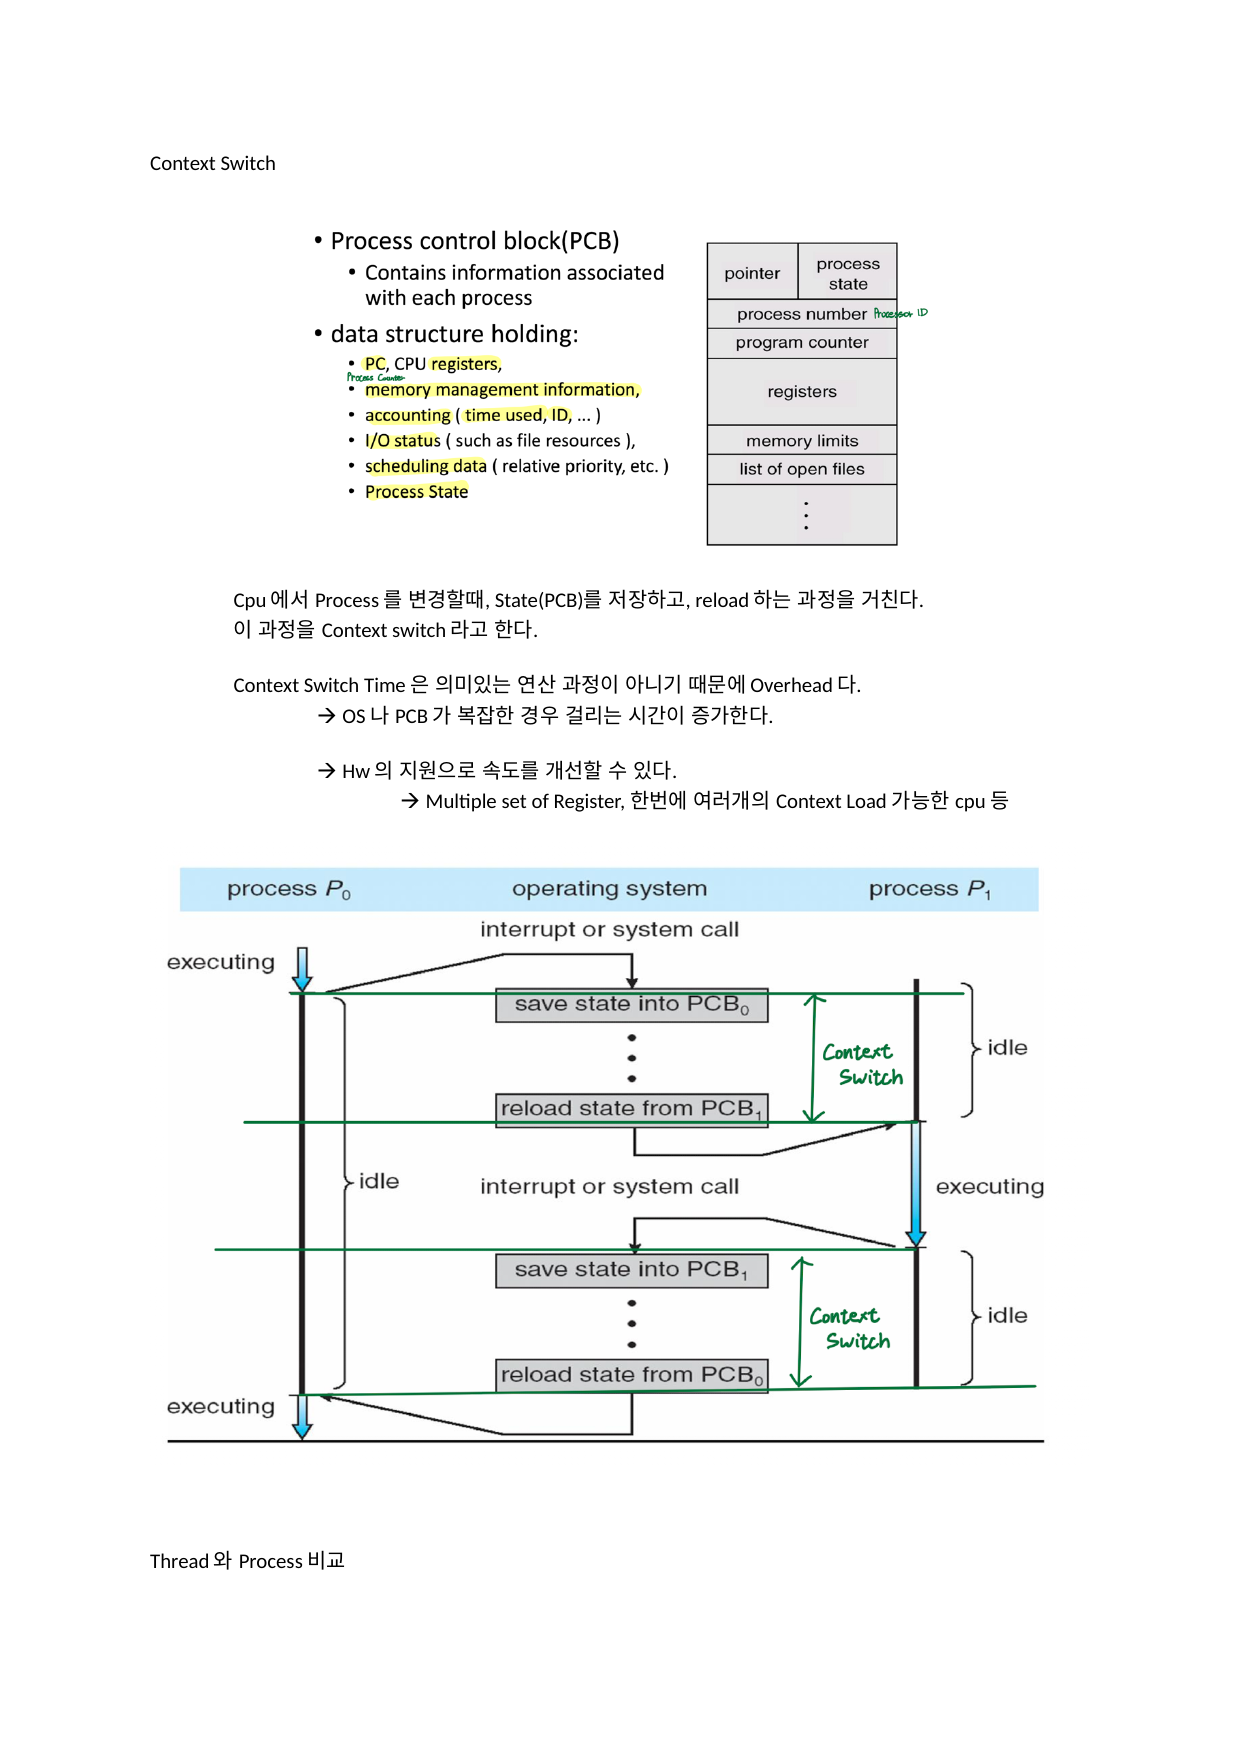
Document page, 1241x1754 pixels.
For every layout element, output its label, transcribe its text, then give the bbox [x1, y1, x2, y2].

text Cpu에서 Process를 변경할때, State(PCB)를 저장하고, reload하는 과정을 거친다. [150, 583, 1090, 613]
text OS나 PCB가 복잡한 경우 걸리는 시간이 증가한다. [150, 699, 1090, 729]
picture [150, 840, 1091, 1469]
text Hw의 지원으로 속도를 개선할 수 있다. [150, 754, 1090, 785]
text 이 과정을 Context switch라고 한다. [150, 613, 1090, 643]
text Context Switch [150, 150, 1090, 175]
text Context Switch Time은 의미있는 연산 과정이 아니기 때문에Overhead다. [150, 669, 1090, 699]
text Multiple set of Register, 한번에 여러개의 Context Load 가능한 cpu 등 [150, 785, 1090, 815]
picture [307, 226, 933, 558]
text Thread와 Process 비교 [150, 1545, 1090, 1575]
